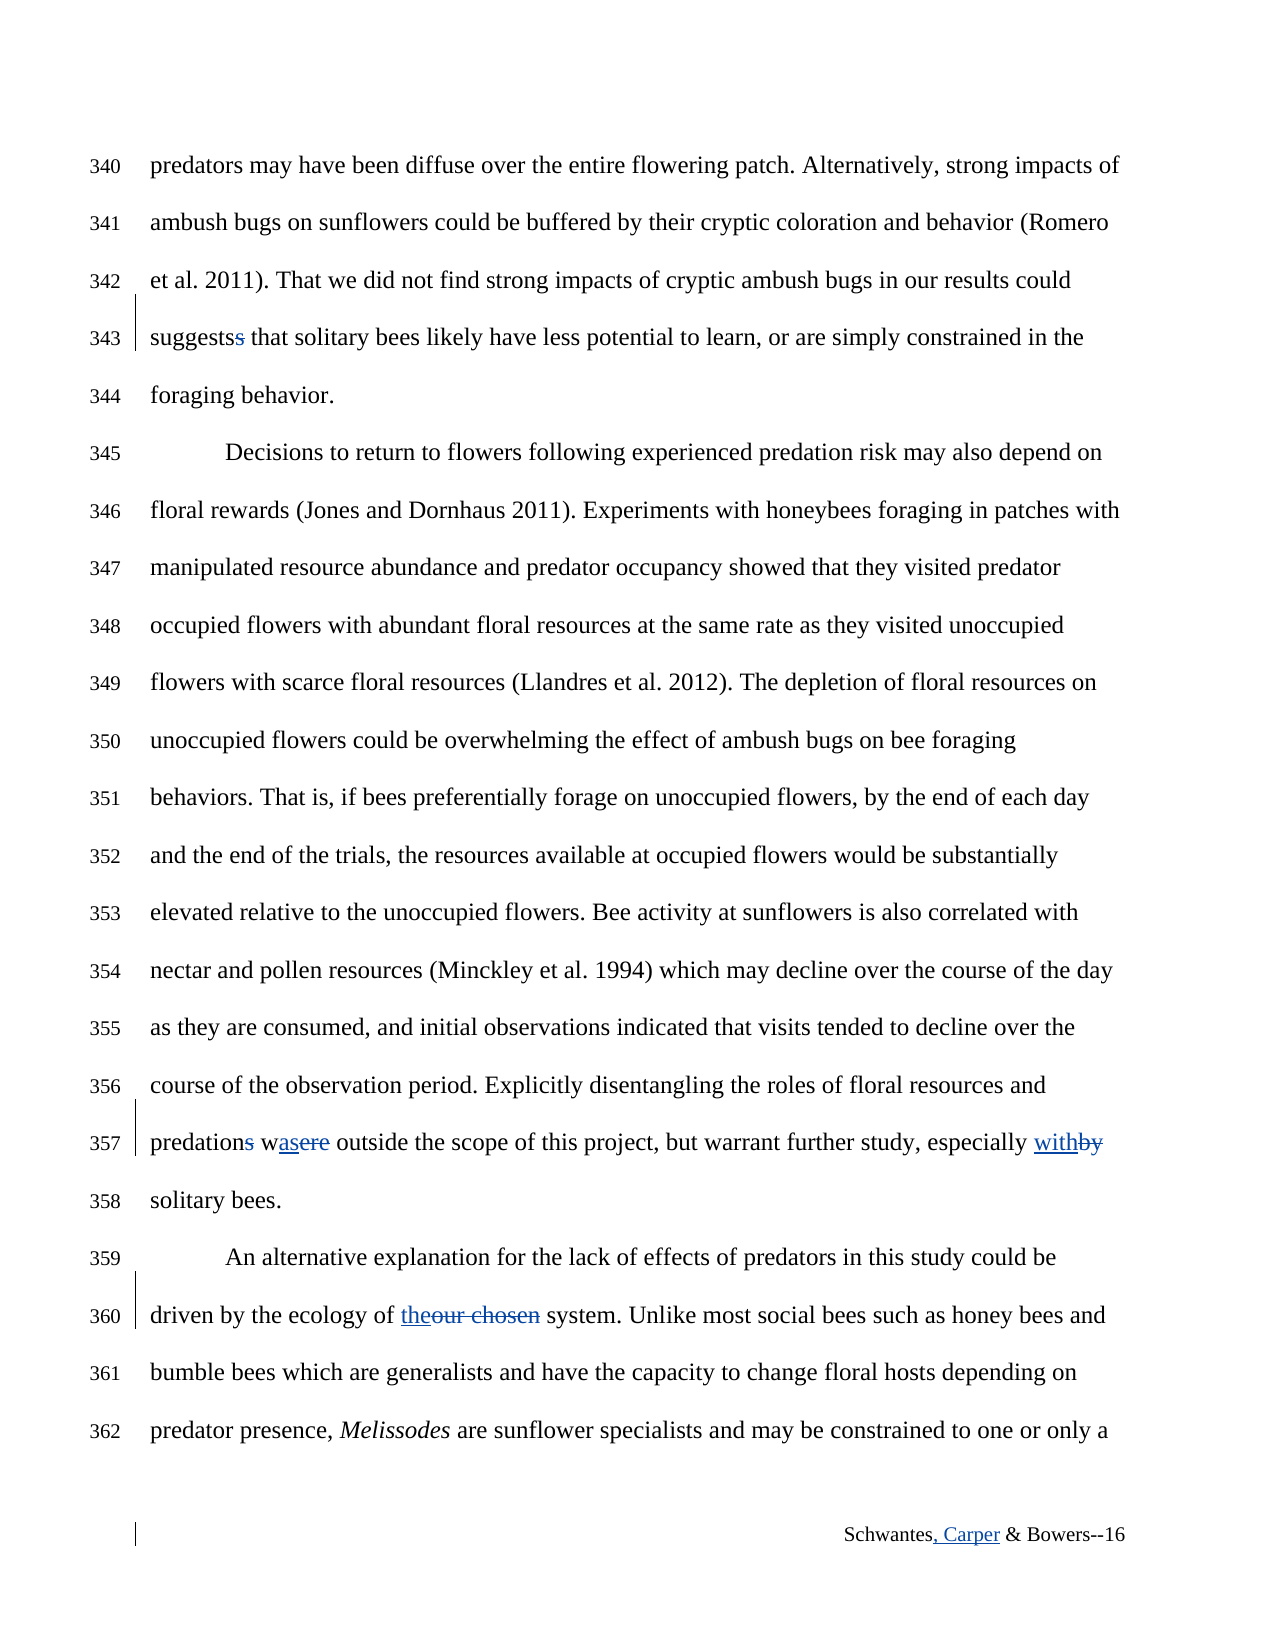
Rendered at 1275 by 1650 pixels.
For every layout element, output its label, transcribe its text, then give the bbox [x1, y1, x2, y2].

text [150, 150, 1125, 409]
text Decisions to return to flowers following experienced predation risk may also depend on floral rewards (Jones and Dornhaus 2011). Experiments with honeybees foraging in patches with manipulated resource abundance and predator occupancy showed that they visited predator occupied flowers with abundant floral resources at the same rate as they visited unoccupied flowers with scarce floral resources (Llandres et al. 2012). The depletion of floral resources on unoccupied flowers could be overwhelming the effect of ambush bugs on bee foraging behaviors. That is, if bees preferentially forage on unoccupied flowers, by the end of each day and the end of the trials, the resources available at occupied flowers would be substantially elevated relative to the unoccupied flowers. Bee activity at sunflowers is also correlated with nectar and pollen resources (Minckley et al. 1994) which may decline over the course of the day as they are consumed, and initial observations indicated that visits tended to decline over the course of the observation period. Explicitly disentangling the roles of floral resources and predation w outside the scope of this project, but warrant further study, especially solitary bees. [150, 437, 1125, 1214]
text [150, 1242, 1125, 1444]
